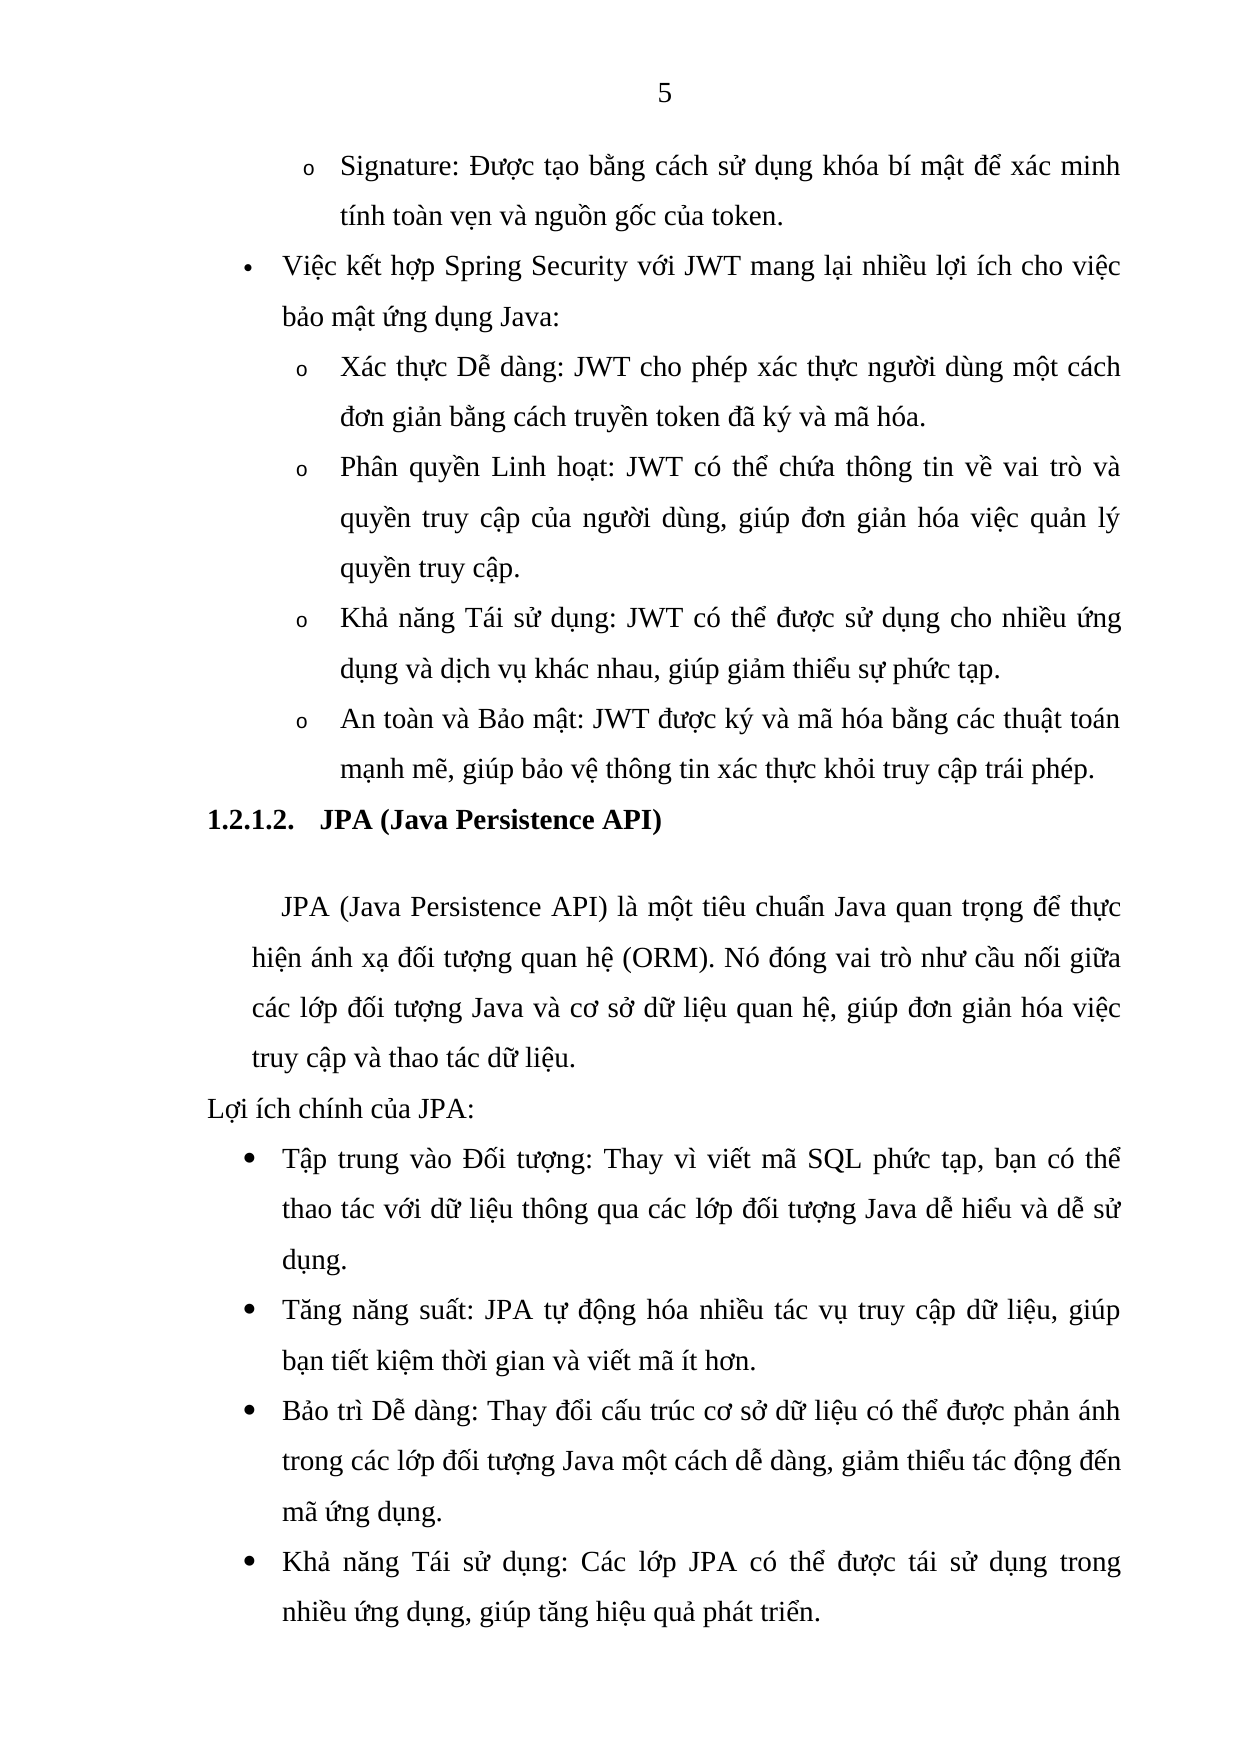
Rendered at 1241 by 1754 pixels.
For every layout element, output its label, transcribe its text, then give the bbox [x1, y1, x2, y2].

list JPA (Java Persistence API) [207, 802, 1122, 835]
text JPA (Java Persistence API) là một tiêu chuẩn Java quan trọng để thực hiện ánh xạ đối tượng quan hệ (ORM). Nó đóng vai trò như cầu nối giữa các lớp đối tượng Java và cơ sở dữ liệu quan hệ, giúp đơn giản hóa việc truy cập và thao tác dữ liệu. [252, 889, 1122, 1074]
list Tập trung vào Đối tượng: Thay vì viết mã SQL phức tạp, bạn có thể thao tác với dữ liệu thông qua các lớp đối tượng Java dễ hiểu và dễ sử dụng. [244, 1141, 1122, 1275]
list Phân quyền Linh hoạt: JWT có thể chứa thông tin về vai trò và quyền truy cập của người dùng, giúp đơn giản hóa việc quản lý quyền truy cập. [295, 449, 1122, 584]
text Lợi ích chính của JPA: [207, 1091, 1122, 1124]
list Tăng năng suất: JPA tự động hóa nhiều tác vụ truy cập dữ liệu, giúp bạn tiết kiệm thời gian và viết mã ít hơn. [244, 1292, 1122, 1376]
list Khả năng Tái sử dụng: Các lớp JPA có thể được tái sử dụng trong nhiều ứng dụng, giúp tăng hiệu quả phát triển. [244, 1544, 1122, 1628]
list An toàn và Bảo mật: JWT được ký và mã hóa bằng các thuật toán mạnh mẽ, giúp bảo vệ thông tin xác thực khỏi truy cập trái phép. [295, 701, 1122, 785]
list Khả năng Tái sử dụng: JWT có thể được sử dụng cho nhiều ứng dụng và dịch vụ khác nhau, giúp giảm thiểu sự phức tạp. [295, 601, 1122, 684]
list Xác thực Dễ dàng: JWT cho phép xác thực người dùng một cách đơn giản bằng cách truyền token đã ký và mã hóa. [295, 349, 1122, 433]
list Signature: Được tạo bằng cách sử dụng khóa bí mật để xác minh tính toàn vẹn và nguồn gốc của token. [302, 148, 1122, 232]
list Bảo trì Dễ dàng: Thay đổi cấu trúc cơ sở dữ liệu có thể được phản ánh trong các lớp đối tượng Java một cách dễ dàng, giảm thiểu tác động đến mã ứng dụng. [244, 1393, 1122, 1527]
list Việc kết hợp Spring Security với JWT mang lại nhiều lợi ích cho việc bảo mật ứng dụng Java: [244, 248, 1122, 332]
